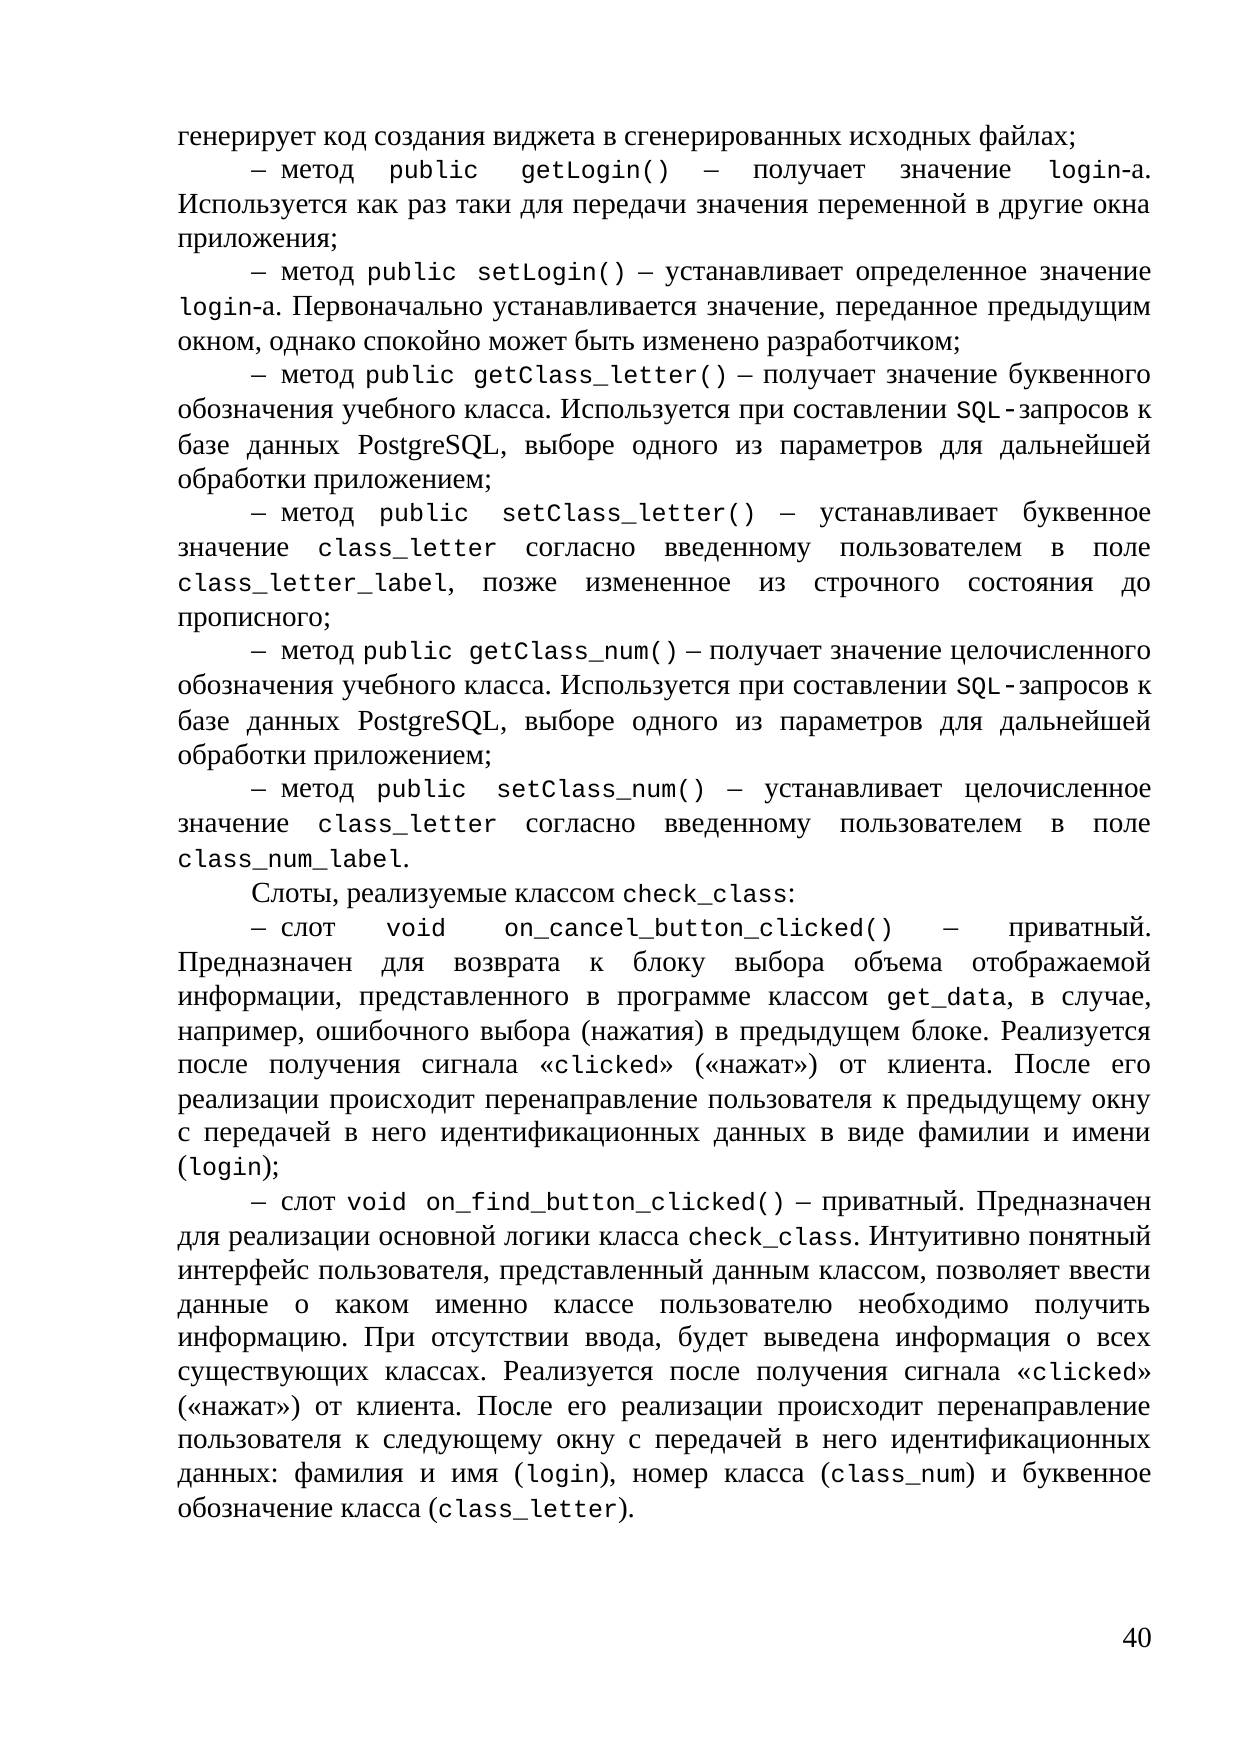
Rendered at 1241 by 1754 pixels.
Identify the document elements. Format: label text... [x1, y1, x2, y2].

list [177, 118, 1152, 152]
list метод public setLogin() – устанавливает определенное значение login-а. Первоначально устанавливается значение, переданное предыдущим окном, однако спокойно может быть изменено разработчиком; [177, 253, 1152, 357]
list слот void on_find_button_clicked() – приватный. Предназначен для реализации основной логики класса check_class. Интуитивно понятный интерфейс пользователя, представленный данным классом, позволяет ввести данные о каком именно классе пользователю необходимо получить информацию. При отсутствии ввода, будет выведена информация о всех существующих классах. Реализуется после получения сигнала «clicked» («нажат») от клиента. После его реализации происходит перенаправление пользователя к следующему окну с передачей в него идентификационных данных: фамилия и имя (login), номер класса (class_num) и буквенное обозначение класса (class_letter). [177, 1183, 1152, 1524]
list метод public getLogin() – получает значение login-а. Используется как раз таки для передачи значения переменной в другие окна приложения; [177, 152, 1152, 253]
list метод public getClass_num() – получает значение целочисленного обозначения учебного класса. Используется при составлении SQL-запросов к базе данных PostgreSQL, выборе одного из параметров для дальнейшей обработки приложением; [177, 632, 1152, 770]
text Слоты, реализуемые классом check_class: [177, 875, 1152, 909]
list метод public setClass_num() – устанавливает целочисленное значение class_letter согласно введенному пользователем в поле class_num_label. [177, 770, 1152, 875]
list метод public setClass_letter() – устанавливает буквенное значение class_letter согласно введенному пользователем в поле class_letter_label, позже измененное из строчного состояния до прописного; [177, 494, 1152, 632]
list метод public getClass_letter() – получает значение буквенного обозначения учебного класса. Используется при составлении SQL-запросов к базе данных PostgreSQL, выборе одного из параметров для дальнейшей обработки приложением; [177, 357, 1152, 494]
list слот void on_cancel_button_clicked() – приватный. Предназначен для возврата к блоку выбора объема отображаемой информации, представленного в программе классом get_data, в случае, например, ошибочного выбора (нажатия) в предыдущем блоке. Реализуется после получения сигнала «clicked» («нажат») от клиента. После его реализации происходит перенаправление пользователя к предыдущему окну с передачей в него идентификационных данных в виде фамилии и имени (login); [177, 909, 1152, 1183]
